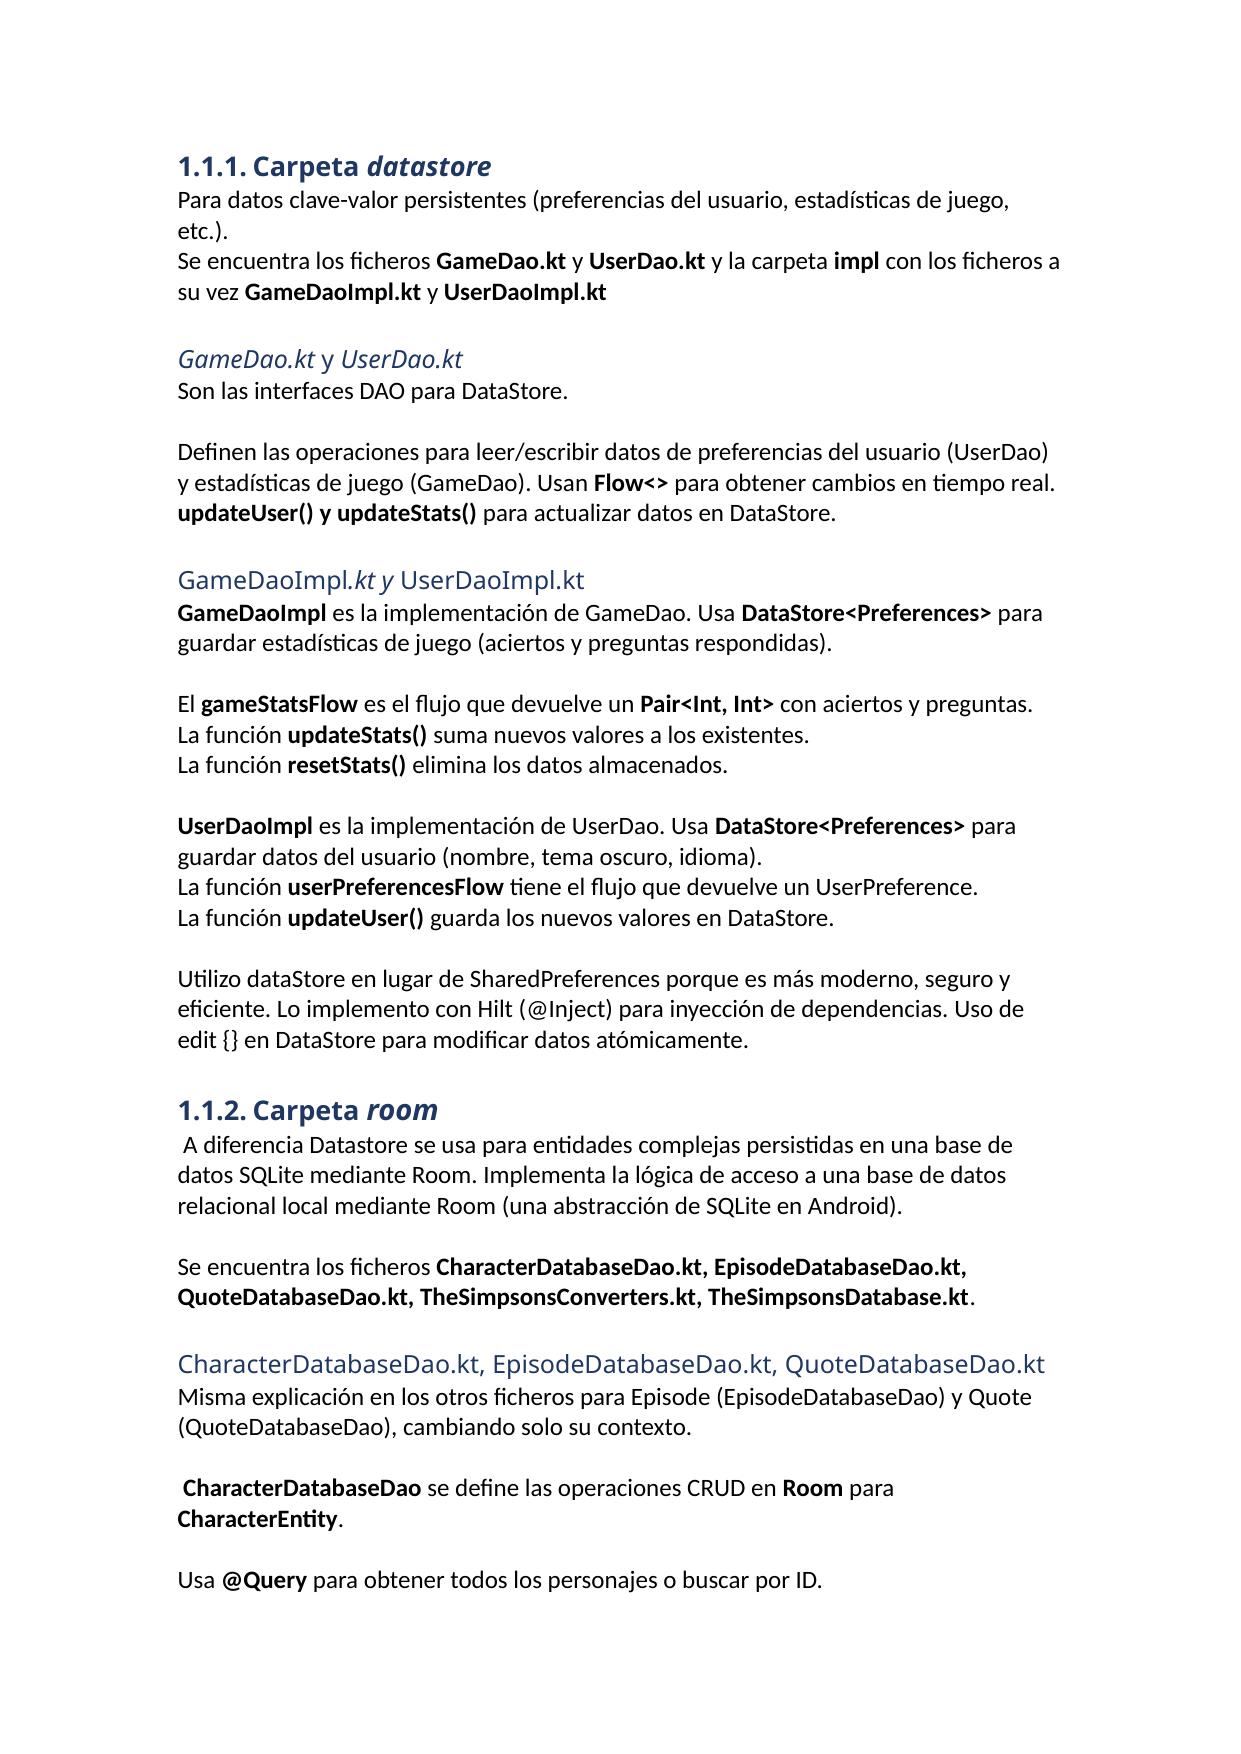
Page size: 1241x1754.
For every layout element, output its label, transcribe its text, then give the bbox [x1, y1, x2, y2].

text GameDaoImpl es la implementación de GameDao. Usa DataStore<Preferences> para guardar estadísticas de juego (aciertos y preguntas respondidas). [177, 597, 1063, 658]
text Son las interfaces DAO para DataStore. [177, 375, 1063, 406]
text Se encuentra los ficheros CharacterDatabaseDao.kt, EpisodeDatabaseDao.kt, QuoteDatabaseDao.kt, TheSimpsonsConverters.kt, TheSimpsonsDatabase.kt. [177, 1251, 1063, 1312]
text Definen las operaciones para leer/escribir datos de preferencias del usuario (UserDao) y estadísticas de juego (GameDao). Usan Flow<> para obtener cambios en tiempo real. [177, 436, 1063, 497]
text La función userPreferencesFlow tiene el flujo que devuelve un UserPreference. [177, 871, 1063, 902]
text La función updateStats() suma nuevos valores a los existentes. [177, 719, 1063, 749]
text A diferencia Datastore se usa para entidades complejas persistidas en una base de datos SQLite mediante Room. Implementa la lógica de acceso a una base de datos relacional local mediante Room (una abstracción de SQLite en Android). [177, 1129, 1063, 1220]
text UserDaoImpl es la implementación de UserDao. Usa DataStore<Preferences> para guardar datos del usuario (nombre, tema oscuro, idioma). [177, 810, 1063, 871]
subtitle GameDaoImpl.kt y UserDaoImpl.kt [177, 563, 1063, 597]
text La función updateUser() guarda los nuevos valores en DataStore. [177, 902, 1063, 932]
text Usa @Query para obtener todos los personajes o buscar por ID. [177, 1564, 1063, 1594]
text CharacterDatabaseDao se define las operaciones CRUD en Room para CharacterEntity. [177, 1472, 1063, 1533]
text El gameStatsFlow es el flujo que devuelve un Pair<Int, Int> con aciertos y preguntas. [177, 688, 1063, 719]
text Se encuentra los ficheros GameDao.kt y UserDao.kt y la carpeta impl con los ficheros a su vez GameDaoImpl.kt y UserDaoImpl.kt [177, 246, 1063, 307]
subtitle Carpeta room [177, 1089, 1063, 1129]
text Misma explicación en los otros ficheros para Episode (EpisodeDatabaseDao) y Quote (QuoteDatabaseDao), cambiando solo su contexto. [177, 1381, 1063, 1442]
text Para datos clave-valor persistentes (preferencias del usuario, estadísticas de juego, etc.). [177, 184, 1063, 246]
text La función resetStats() elimina los datos almacenados. [177, 749, 1063, 780]
subtitle CharacterDatabaseDao.kt, EpisodeDatabaseDao.kt, QuoteDatabaseDao.kt [177, 1347, 1063, 1381]
subtitle GameDao.kt y UserDao.kt [177, 341, 1063, 375]
subtitle Carpeta datastore [177, 148, 1063, 184]
text Utilizo dataStore en lugar de SharedPreferences porque es más moderno, seguro y eficiente. Lo implemento con Hilt (@Inject) para inyección de dependencias. Uso de edit {} en DataStore para modificar datos atómicamente. [177, 963, 1063, 1054]
text updateUser() y updateStats() para actualizar datos en DataStore. [177, 497, 1063, 528]
